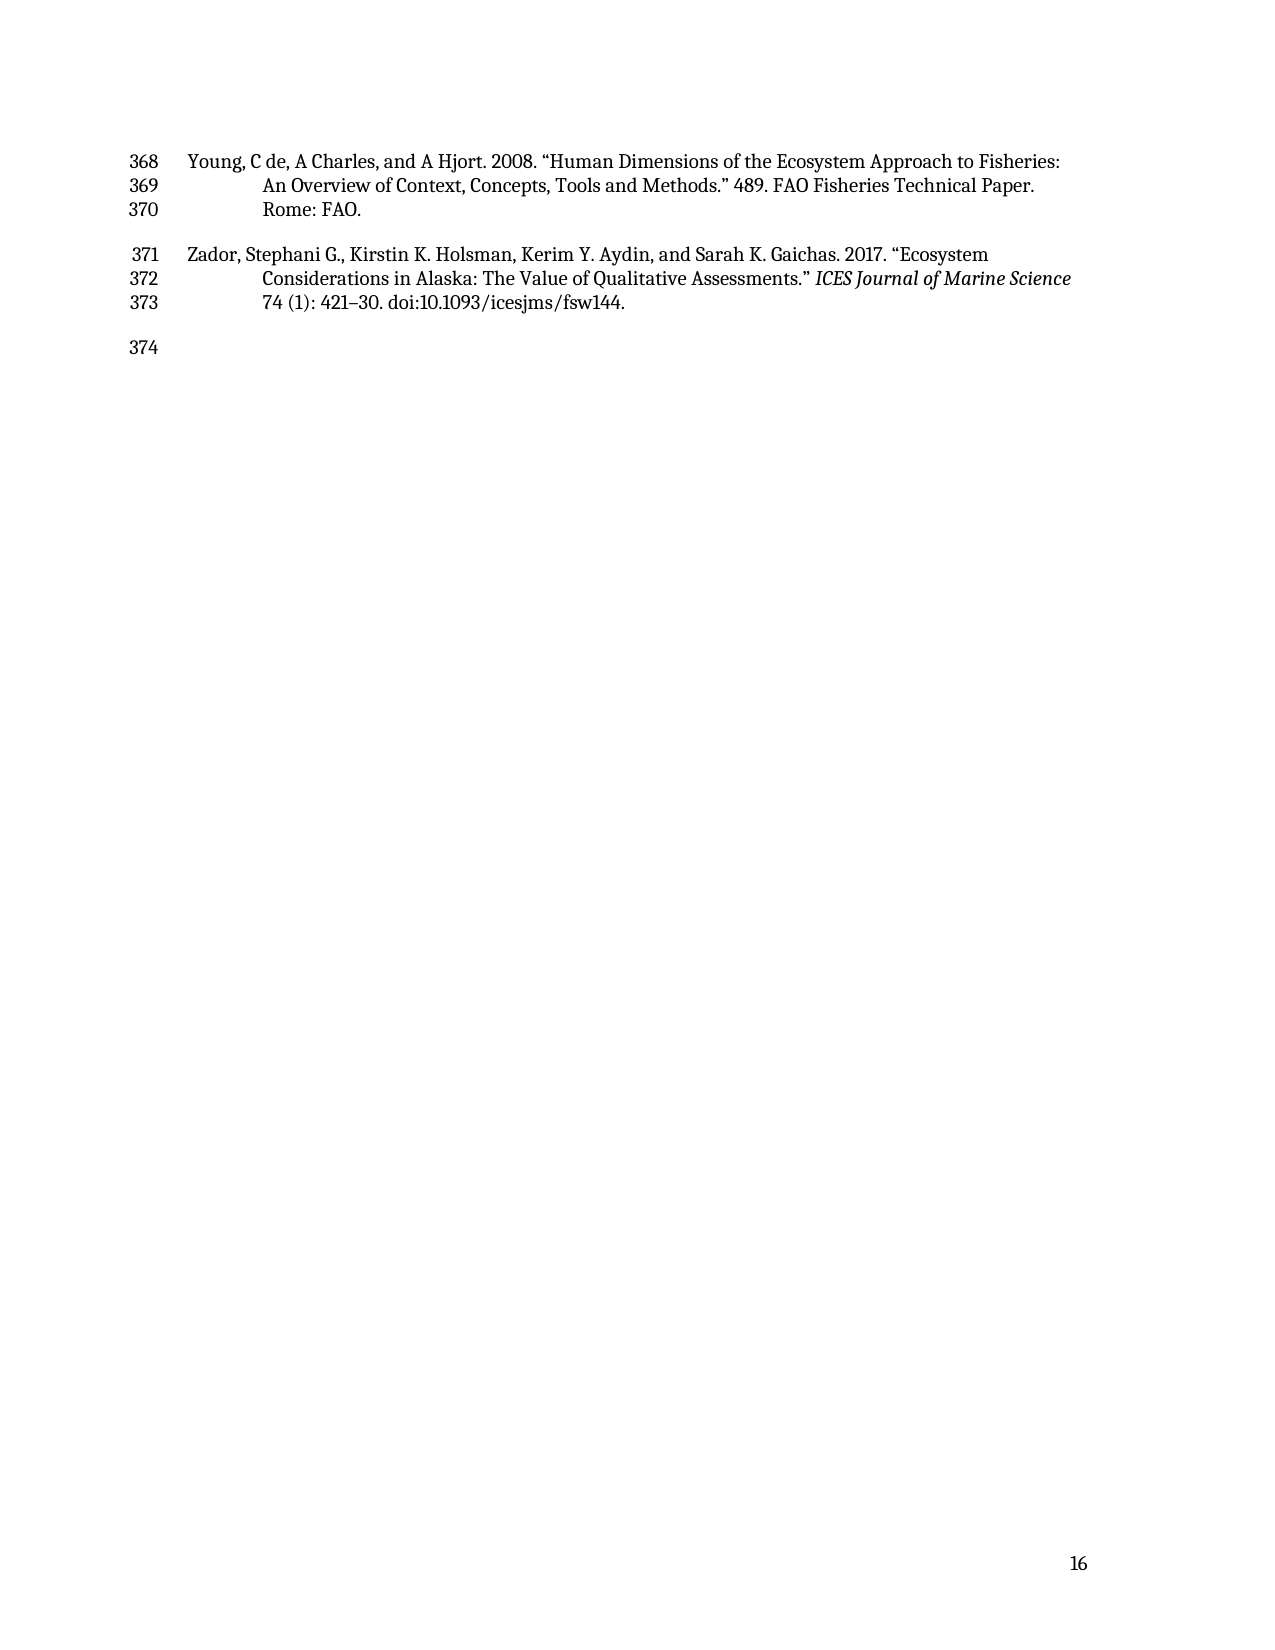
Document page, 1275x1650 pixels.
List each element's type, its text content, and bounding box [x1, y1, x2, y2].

text Zador, Stephani G., Kirstin K. Holsman, Kerim Y. Aydin, and Sarah K. Gaichas. 2017. “Ecosystem Considerations in Alaska: The Value of Qualitative Assessments.” ICES Journal of Marine Science 74 (1): 421–30. doi:10.1093/icesjms/fsw144. [187, 243, 1087, 314]
text Young, C de, A Charles, and A Hjort. 2008. “Human Dimensions of the Ecosystem Approach to Fisheries: An Overview of Context, Concepts, Tools and Methods.” 489. FAO Fisheries Technical Paper. Rome: FAO. [187, 150, 1087, 222]
